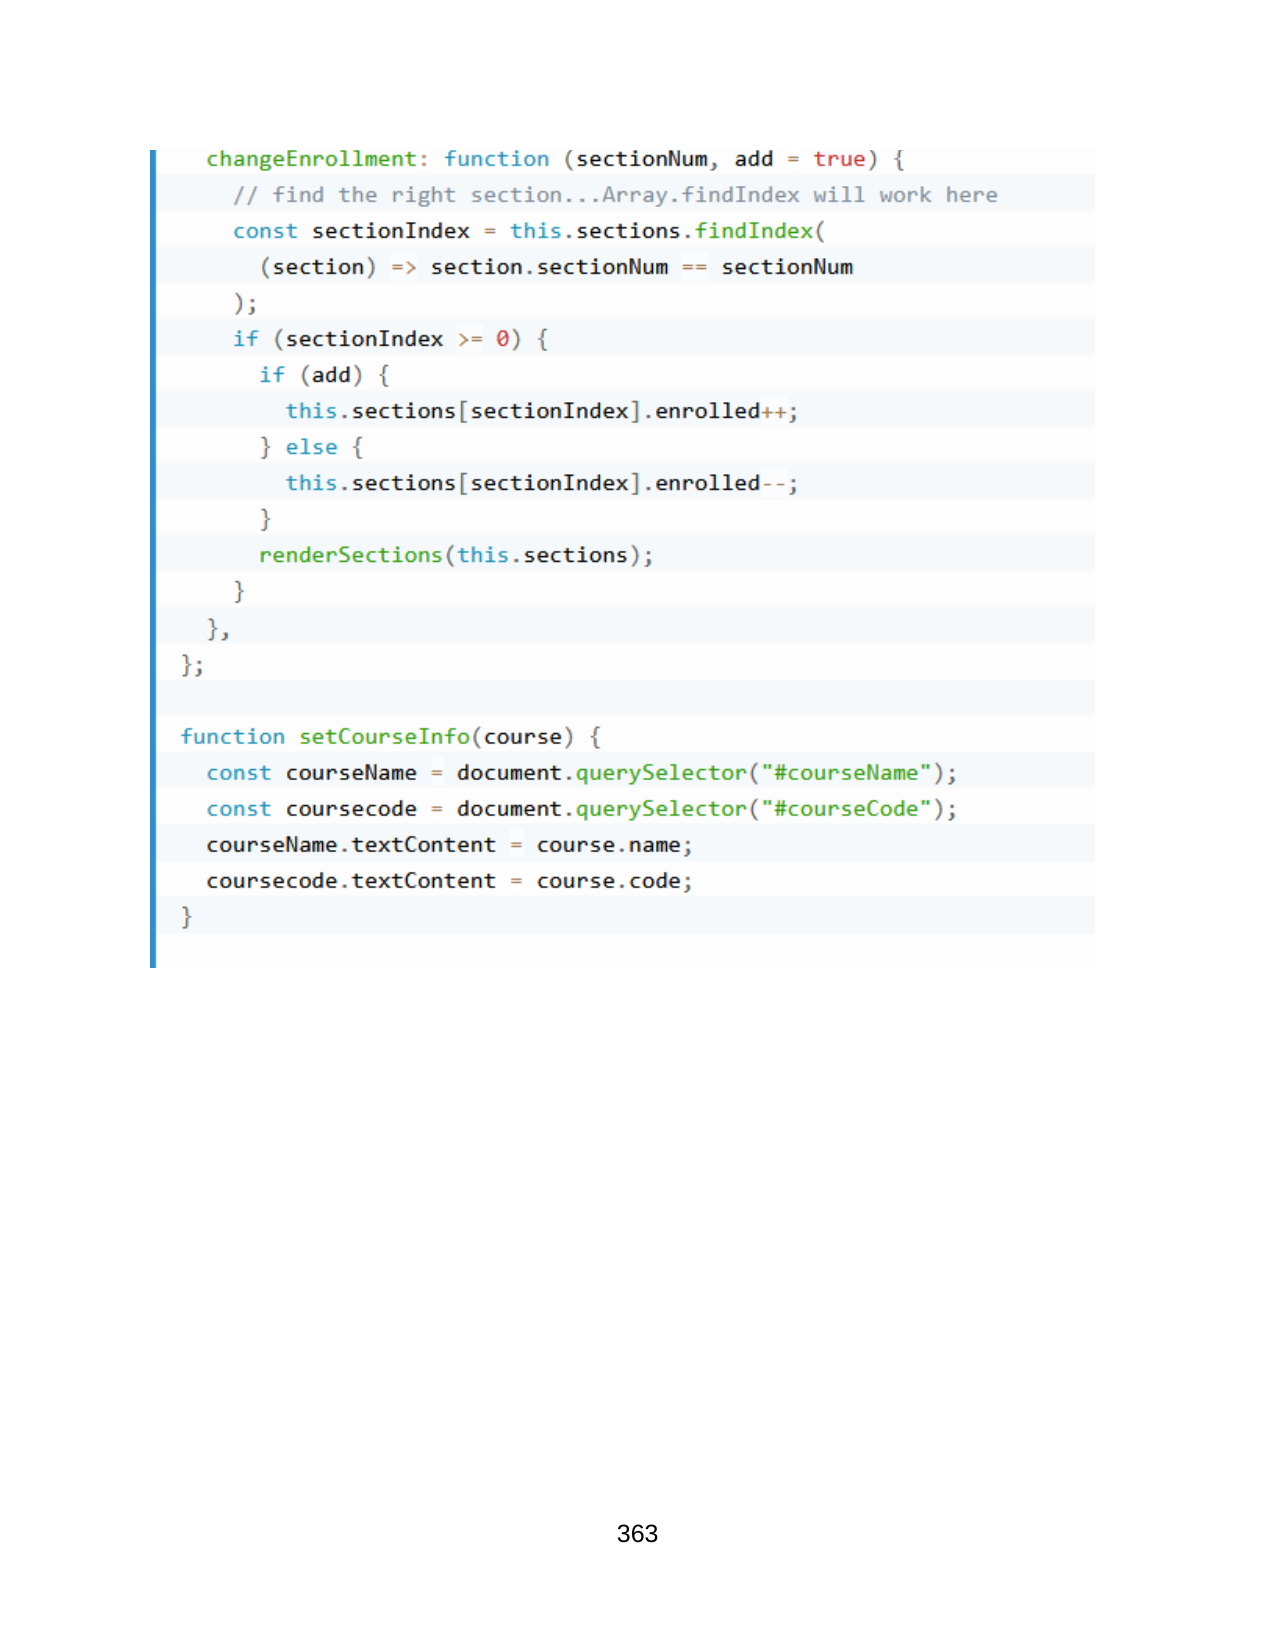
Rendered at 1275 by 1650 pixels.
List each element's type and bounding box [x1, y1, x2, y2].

picture [150, 150, 1096, 968]
